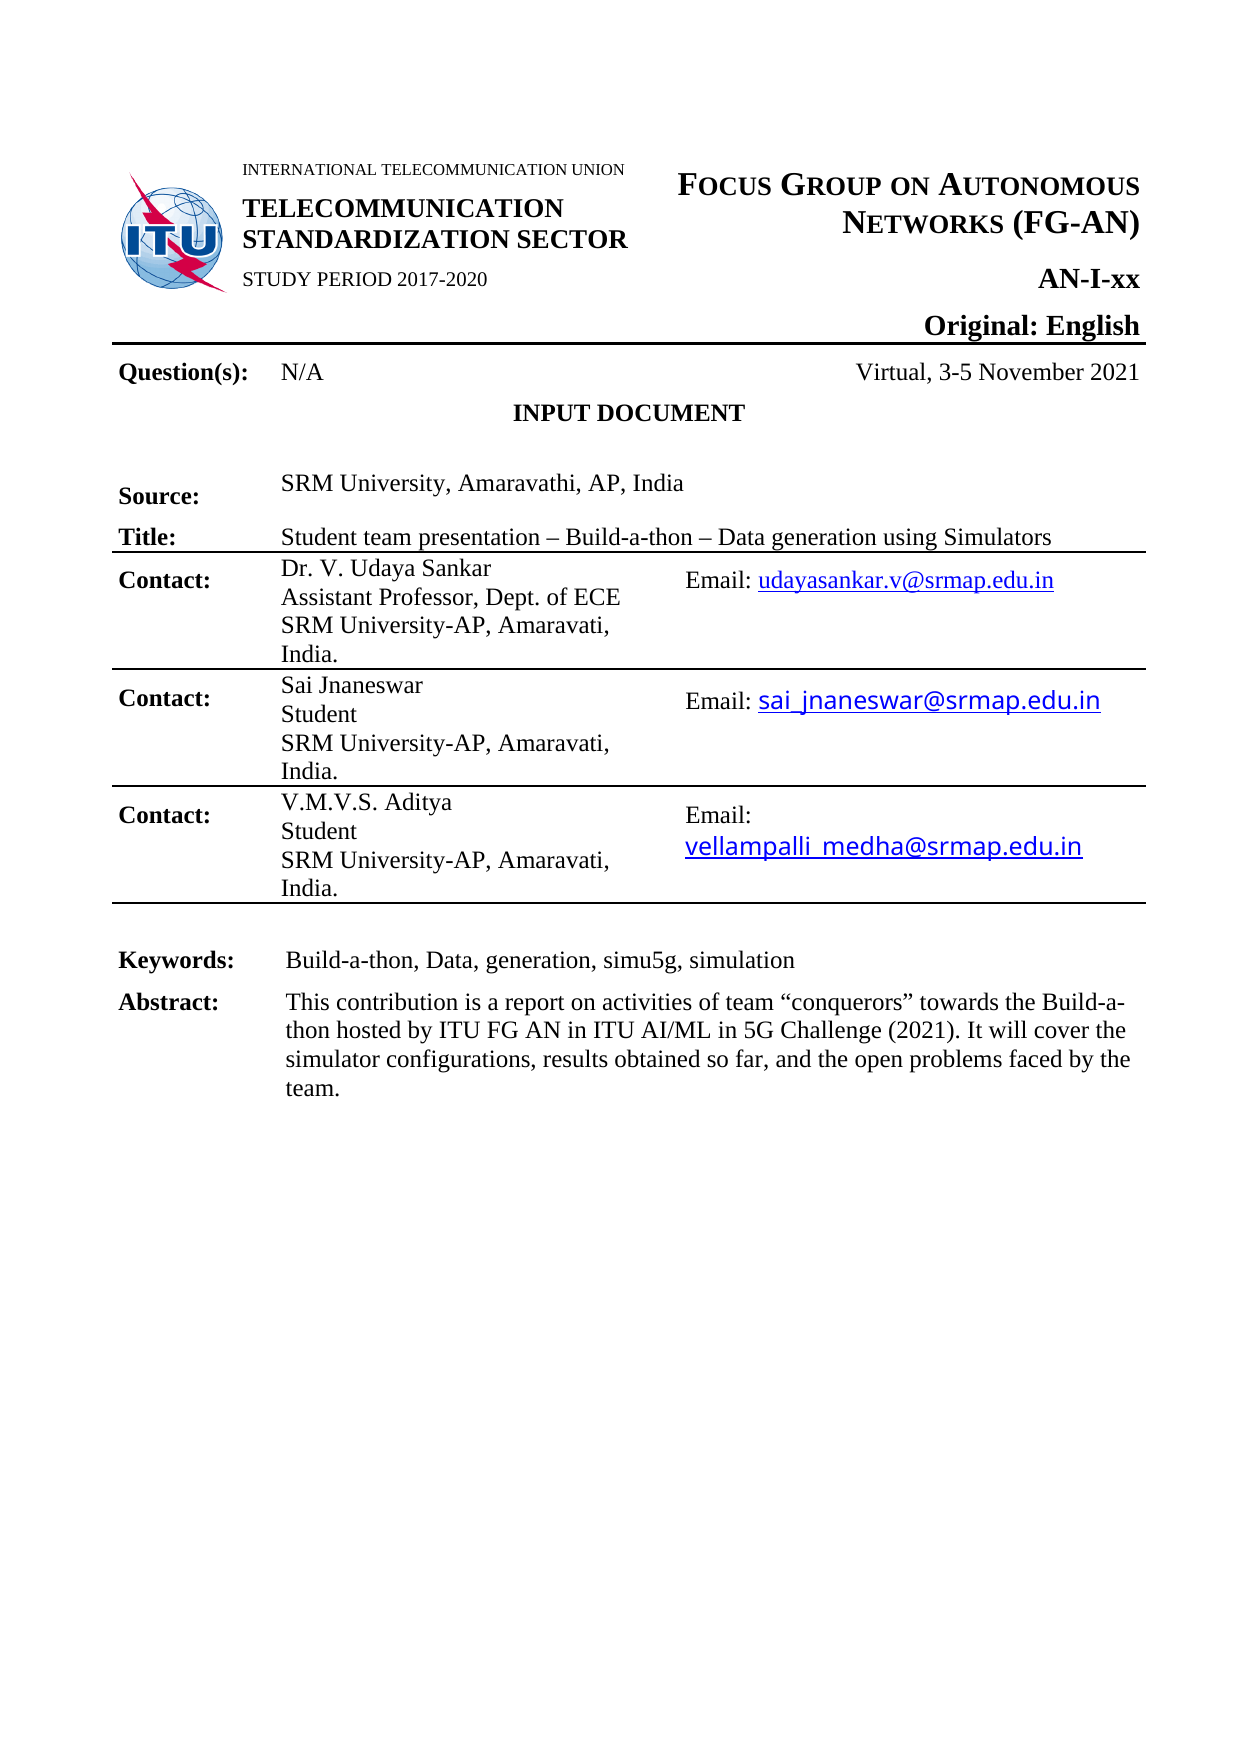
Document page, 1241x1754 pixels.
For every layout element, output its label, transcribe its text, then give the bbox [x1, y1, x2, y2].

table_cell Student team presentation – Build-a-thon – Data generation using Simulators [275, 510, 1146, 551]
table_cell Contact: [112, 553, 274, 668]
table_cell Email: udayasankar.v@srmap.edu.in [679, 553, 1146, 668]
table_cell Question(s): [112, 345, 274, 386]
table_header [112, 148, 236, 342]
table_cell Source: [112, 469, 274, 510]
table_header Keywords: [112, 933, 279, 974]
table_cell Contact: [112, 670, 274, 785]
table_cell SRM University, Amaravathi, AP, India [275, 469, 1146, 510]
table_cell Email: vellampalli_medha@srmap.edu.in [679, 787, 1146, 902]
table_cell Email: sai_jnaneswar@srmap.edu.in [679, 670, 1146, 785]
table_header INTERNATIONAL TELECOMMUNICATION UNION TELECOMMUNICATION STANDARDIZATION SECTOR STUDY PERIOD 2017-2020 [236, 148, 644, 342]
table_cell Sai Jnaneswar Student SRM University-AP, Amaravati, India. [275, 670, 679, 785]
table_cell Title: [112, 510, 274, 551]
table_cell Dr. V. Udaya Sankar Assistant Professor, Dept. of ECE SRM University-AP, Amaravati, India. [275, 553, 679, 668]
table_cell INPUT DOCUMENT [112, 386, 1146, 468]
table_cell Original: English [644, 296, 1146, 342]
table_cell This contribution is a report on activities of team “conquerors” towards the Build-a-thon hosted by ITU FG AN in ITU AI/ML in 5G Challenge (2021). It will cover the simulator configurations, results obtained so far, and the open problems faced by the team. [280, 974, 1146, 1143]
picture [121, 172, 228, 293]
table_cell AN-I-xx [644, 245, 1146, 296]
table_header Build-a-thon, Data, generation, simu5g, simulation [280, 933, 1146, 974]
table_cell Virtual, 3-5 November 2021 [644, 345, 1146, 386]
table_header Focus Group on Autonomous Networks (FG-AN) [644, 148, 1146, 244]
table_cell V.M.V.S. Aditya Student SRM University-AP, Amaravati, India. [275, 787, 679, 902]
table_cell N/A [275, 345, 644, 386]
table_cell Contact: [112, 787, 274, 902]
table_cell Abstract: [112, 974, 279, 1143]
